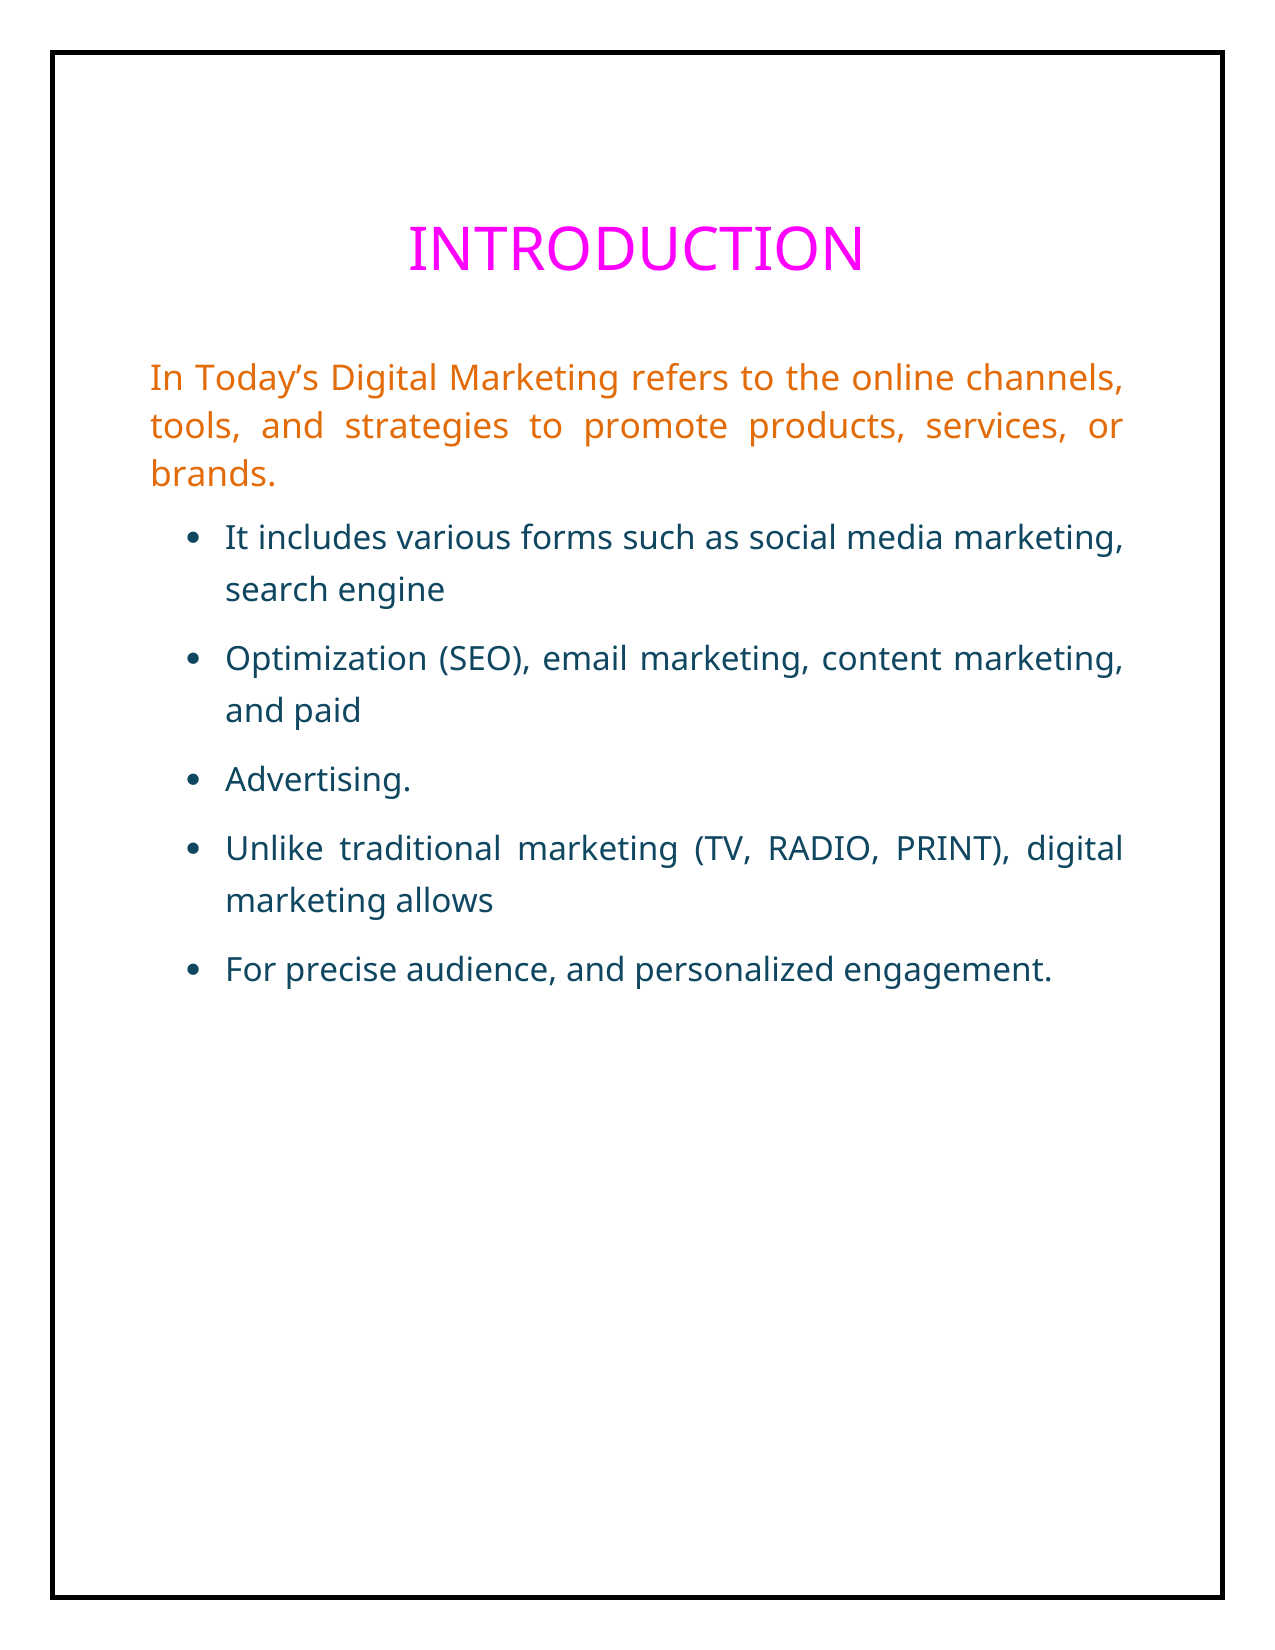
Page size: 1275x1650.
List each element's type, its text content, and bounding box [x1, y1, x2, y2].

subtitle For precise audience, and personalized engagement. [187, 946, 1125, 991]
subtitle Unlike traditional marketing (TV, RADIO, PRINT), digital marketing allows [187, 824, 1125, 922]
subtitle It includes various forms such as social media marketing, search engine [187, 514, 1125, 611]
title INTRODUCTION [150, 206, 1125, 288]
title In Today’s Digital Marketing refers to the online channels, tools, and strategies to promote products, services, or brands. [150, 352, 1125, 497]
subtitle Advertising. [187, 756, 1125, 801]
subtitle Optimization (SEO), email marketing, content marketing, and paid [187, 635, 1125, 732]
